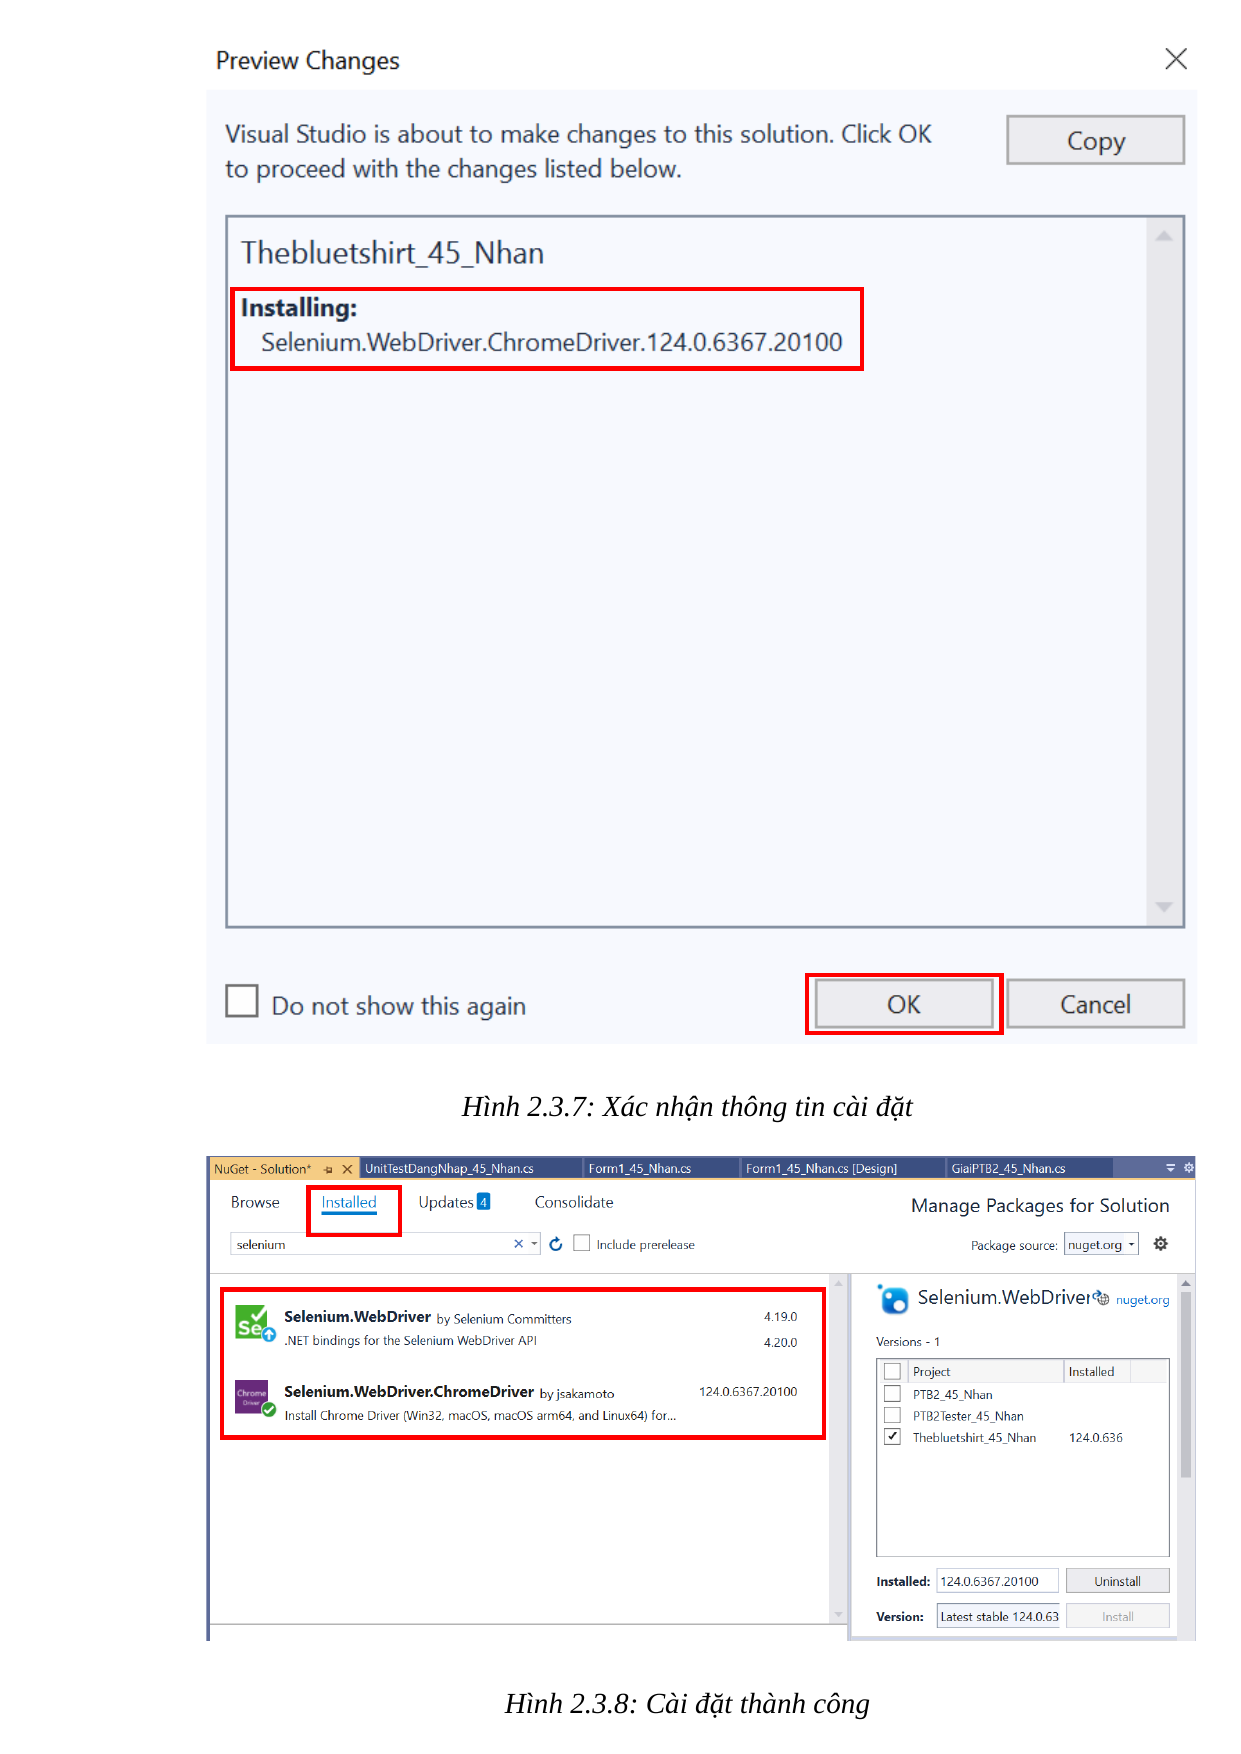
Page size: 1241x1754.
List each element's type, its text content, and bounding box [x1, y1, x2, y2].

picture [206, 1156, 1196, 1641]
picture [206, 30, 1198, 1044]
list Hình 2.3.7: Xác nhận thông tin cài đặt [206, 1089, 1168, 1123]
list Hình 2.3.8: Cài đặt thành công [206, 1687, 1168, 1720]
